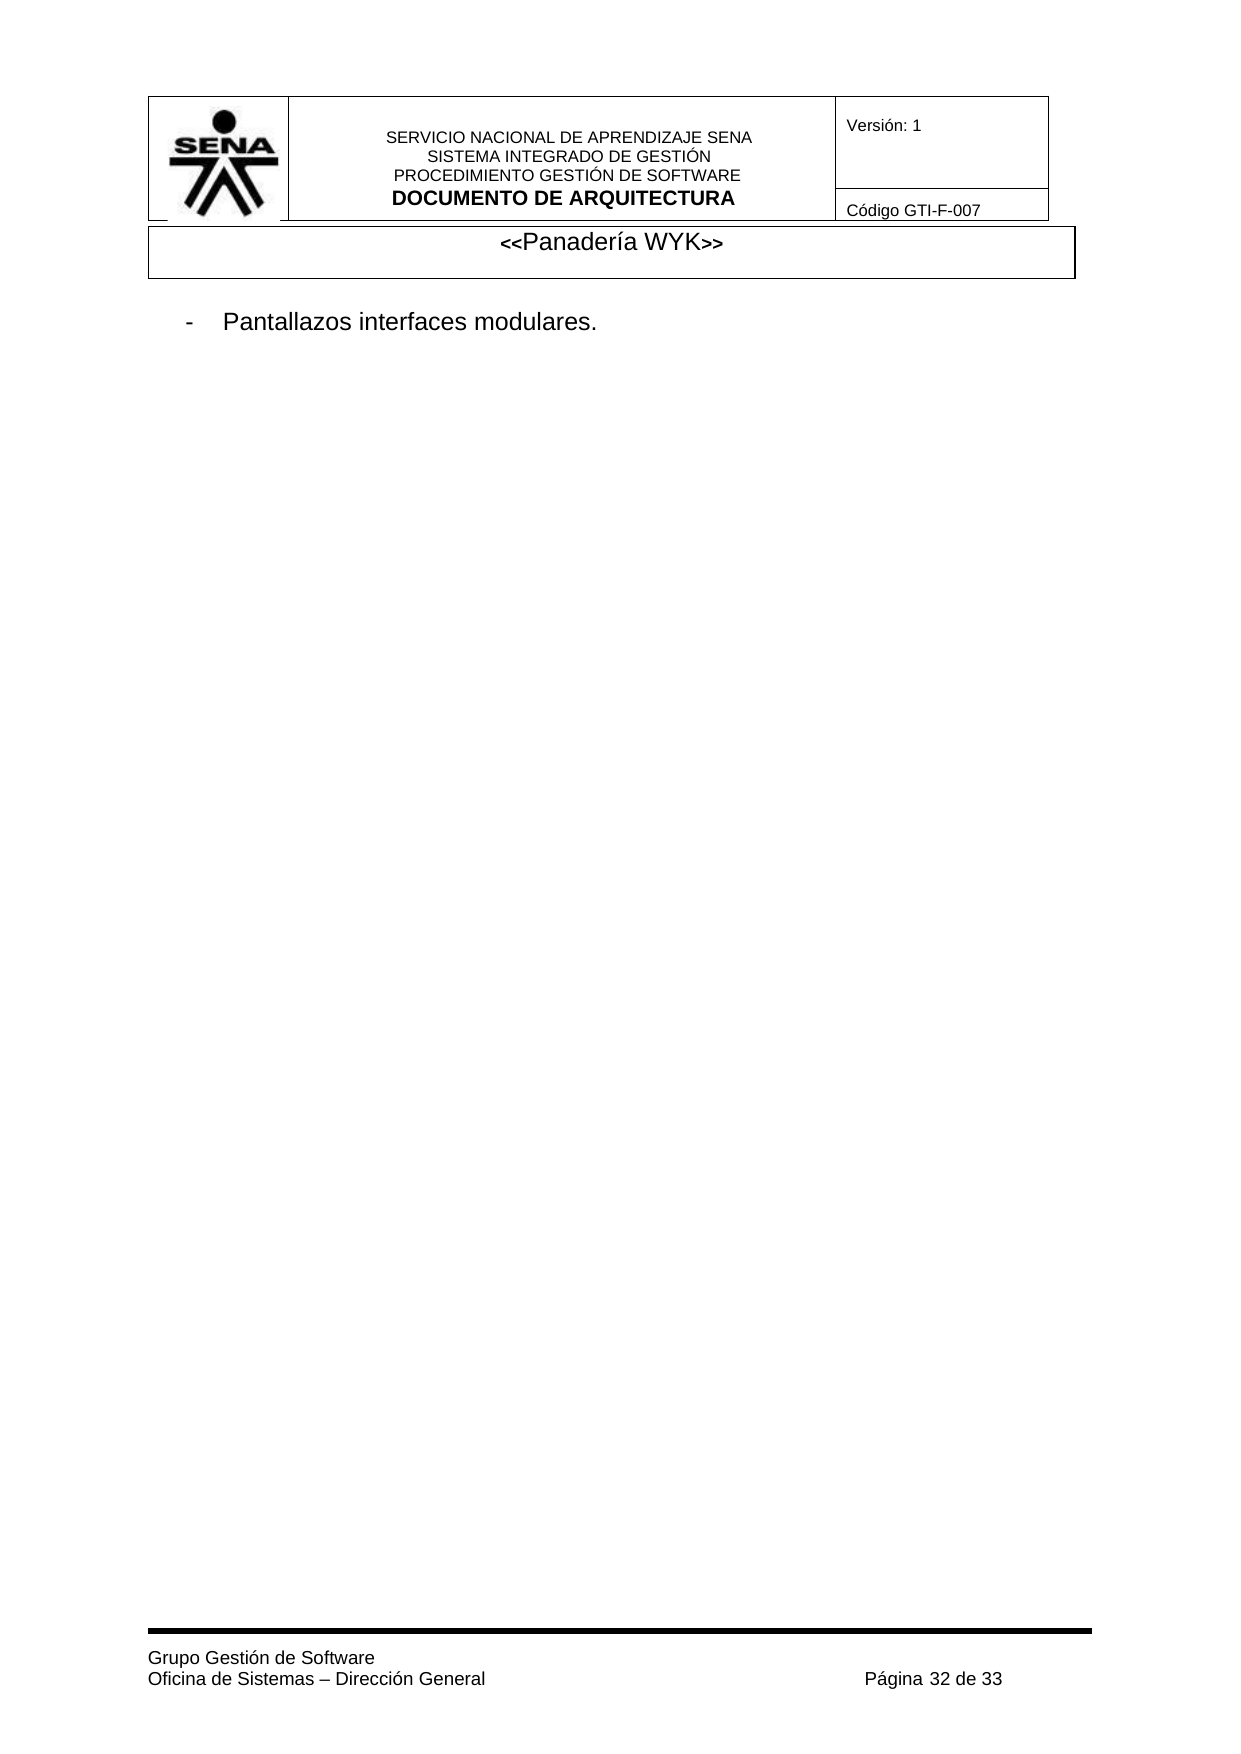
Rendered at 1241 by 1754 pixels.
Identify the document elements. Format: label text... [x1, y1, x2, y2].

picture [167, 106, 281, 221]
list Pantallazos interfaces modulares. [185, 307, 1092, 336]
